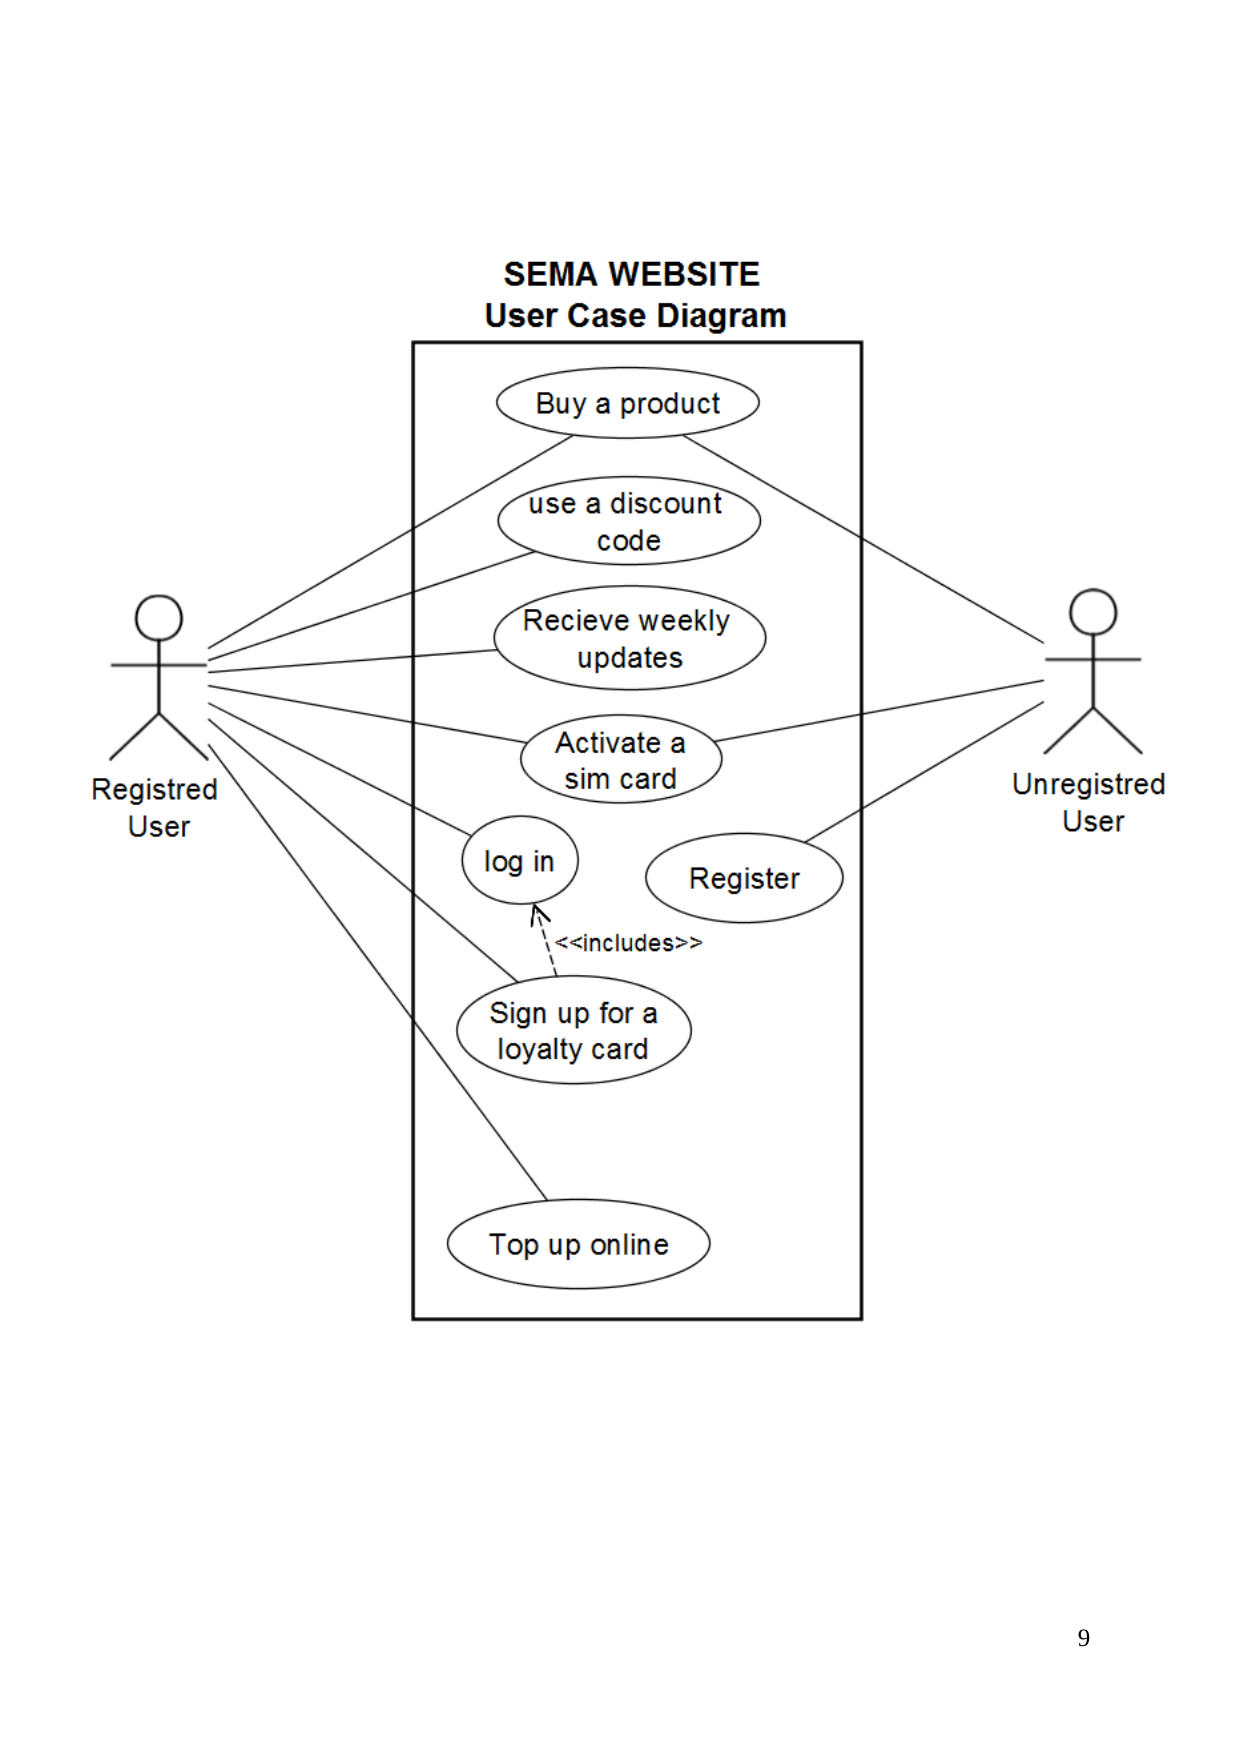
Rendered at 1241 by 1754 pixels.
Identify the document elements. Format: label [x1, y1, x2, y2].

picture [60, 238, 1195, 1360]
